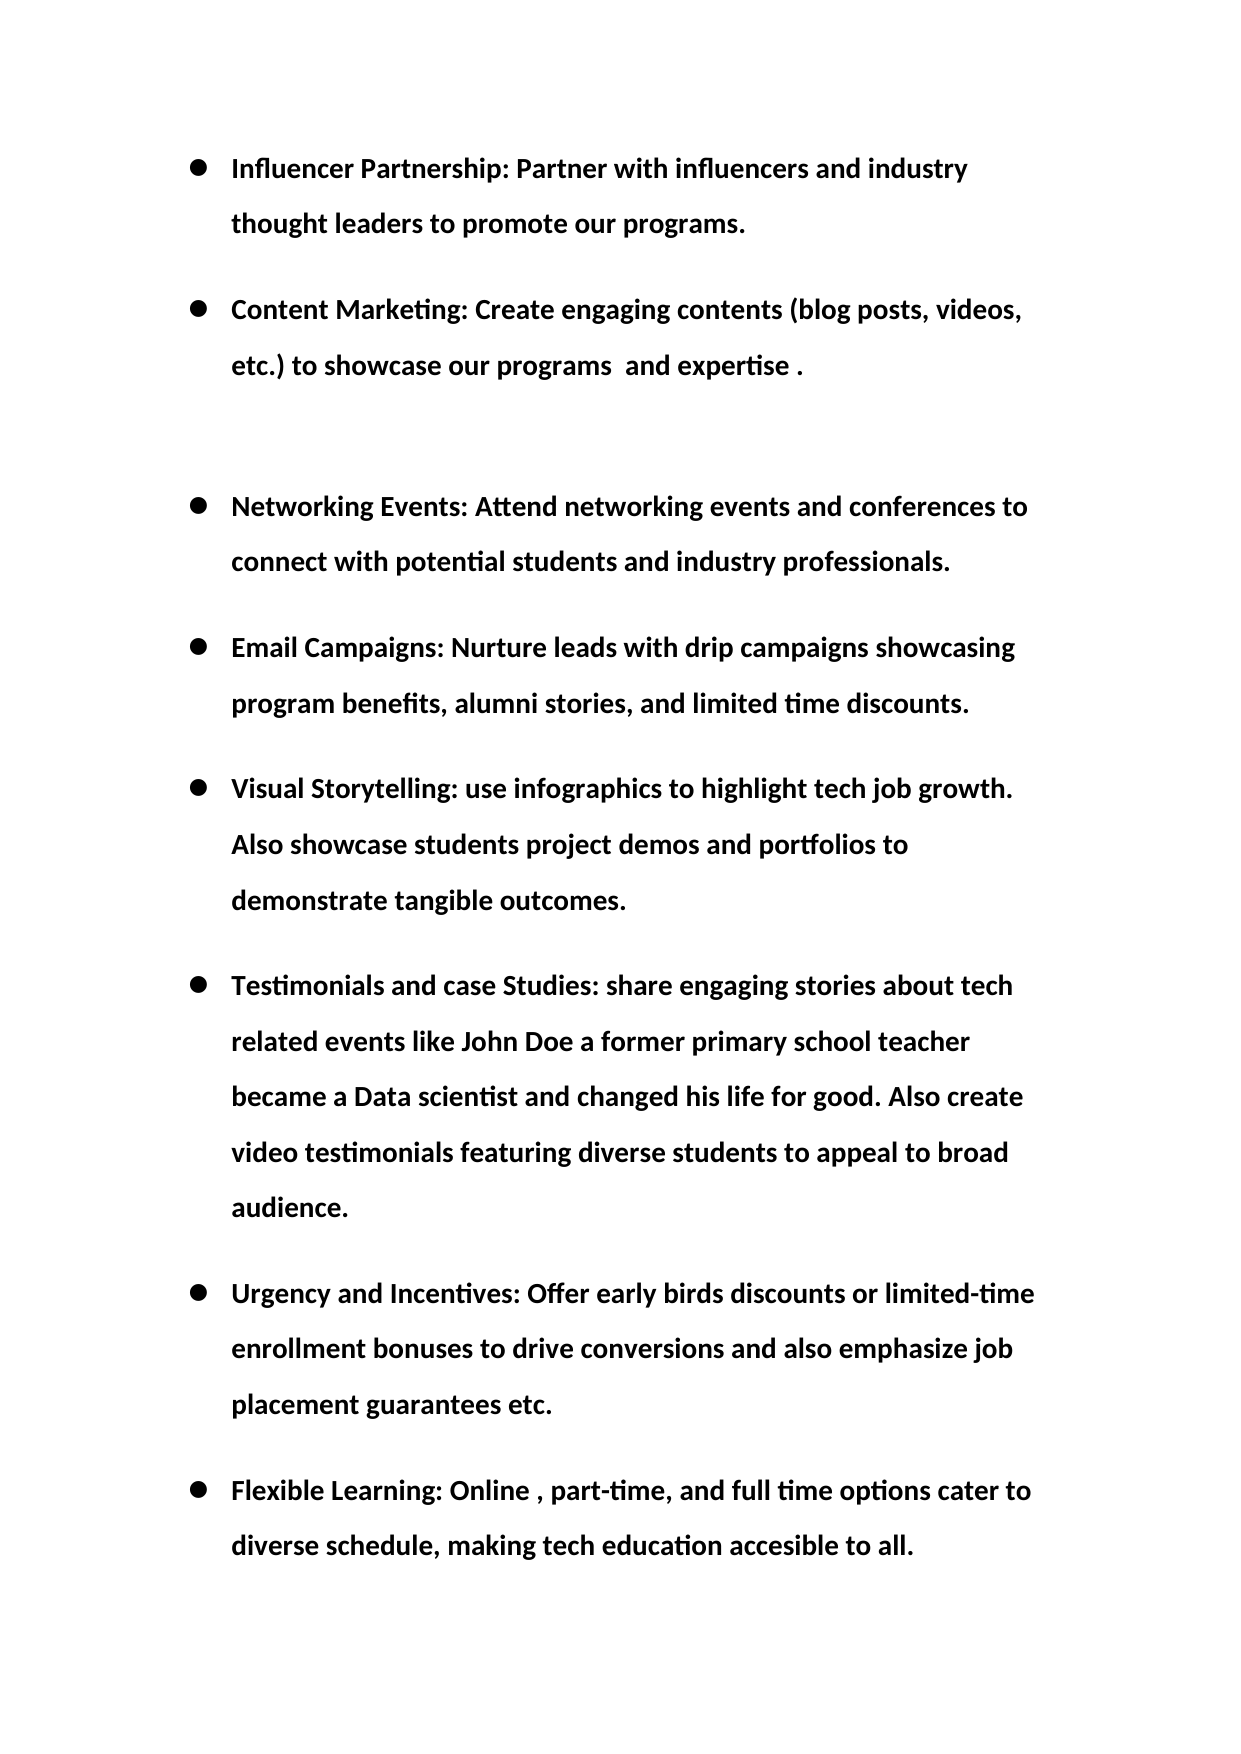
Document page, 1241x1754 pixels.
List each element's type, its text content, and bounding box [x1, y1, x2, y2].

subtitle Urgency and Incentives: Offer early birds discounts or limited-time enrollment bonuses to drive conversions and also emphasize job placement guarantees etc. [187, 1275, 1053, 1422]
subtitle Content Marketing: Create engaging contents (blog posts, videos, etc.) to showcase our programs and expertise . [187, 291, 1053, 438]
subtitle Testimonials and case Studies: share engaging stories about tech related events like John Doe a former primary school teacher became a Data scientist and changed his life for good. Also create video testimonials featuring diverse students to appeal to broad audience. [187, 967, 1053, 1225]
subtitle Flexible Learning: Online , part-time, and full time options cater to diverse schedule, making tech education accesible to all. [187, 1472, 1053, 1563]
subtitle Visual Storytelling: use infographics to highlight tech job growth. Also showcase students project demos and portfolios to demonstrate tangible outcomes. [187, 771, 1053, 917]
subtitle Email Campaigns: Nurture leads with drip campaigns showcasing program benefits, alumni stories, and limited time discounts. [187, 629, 1053, 720]
subtitle Influencer Partnership: Partner with influencers and industry thought leaders to promote our programs. [187, 150, 1053, 241]
subtitle Networking Events: Attend networking events and conferences to connect with potential students and industry professionals. [187, 488, 1053, 579]
